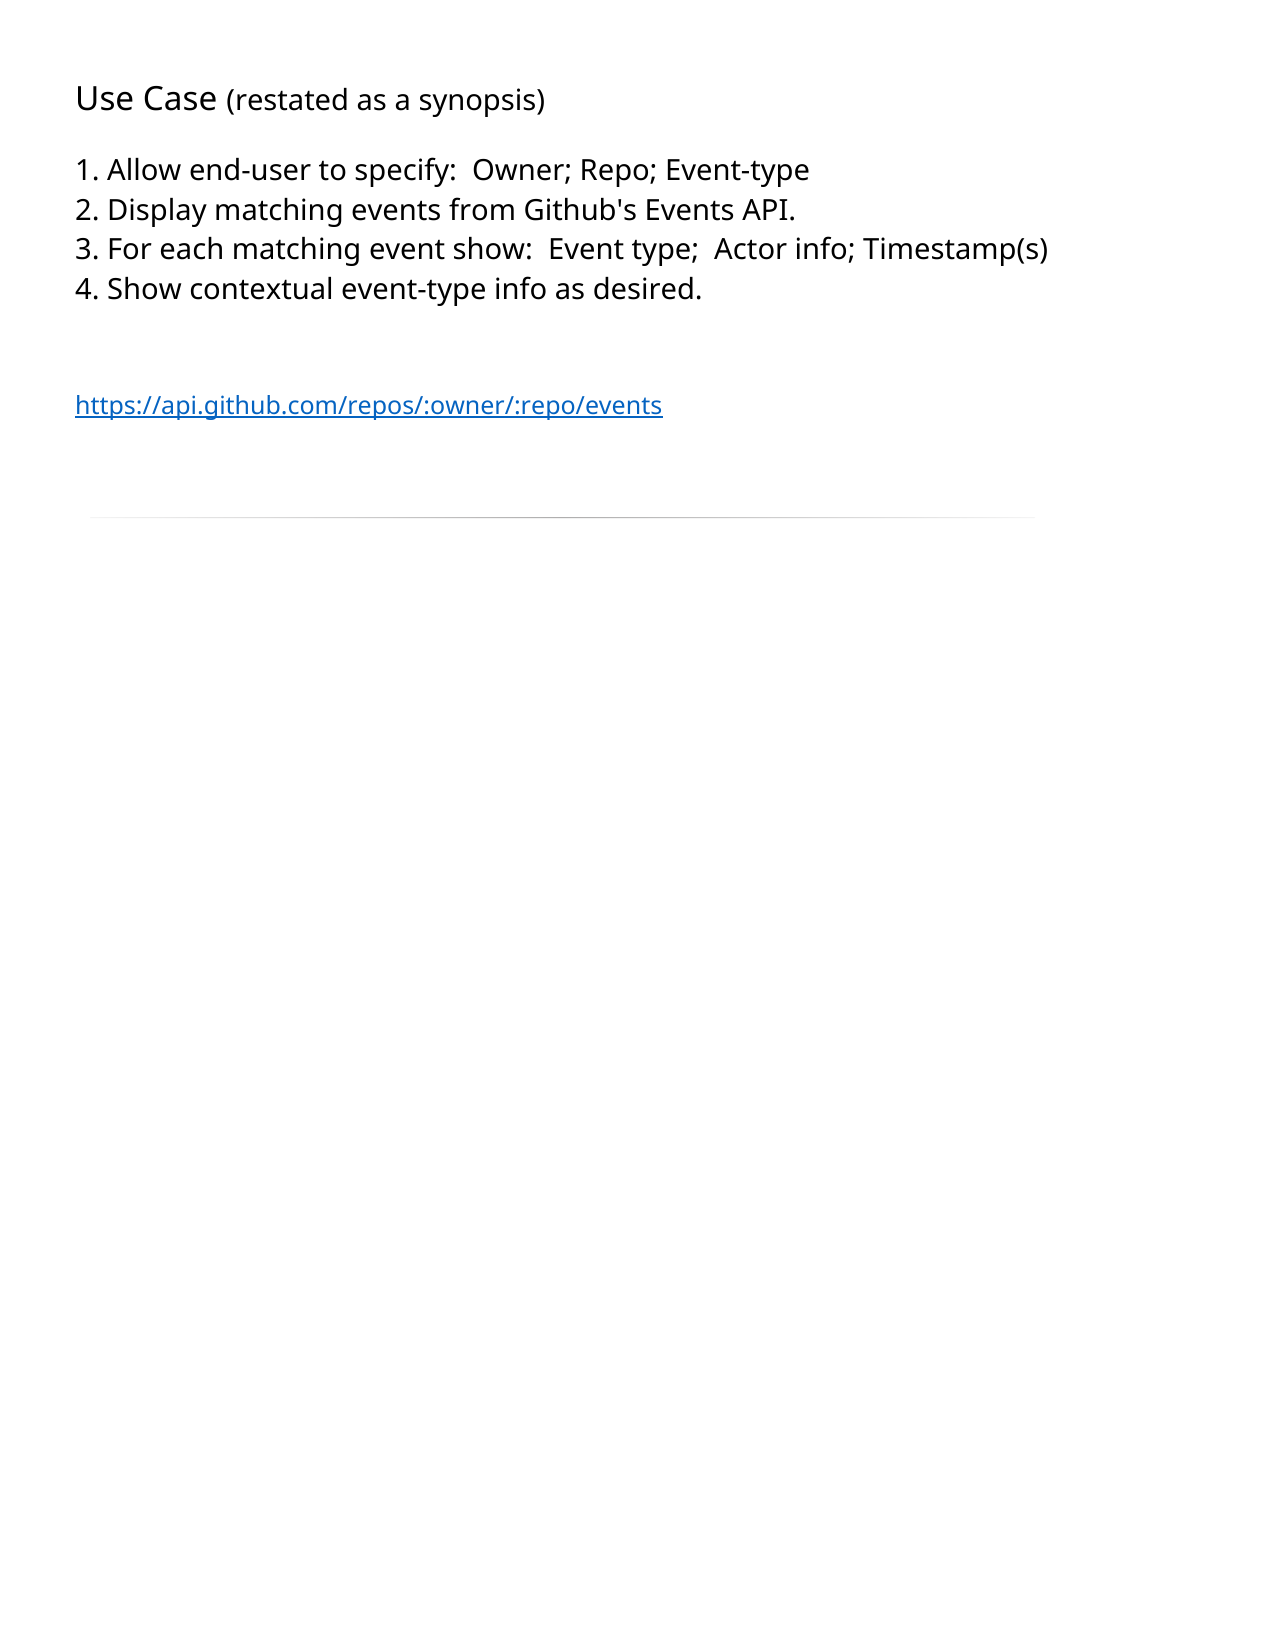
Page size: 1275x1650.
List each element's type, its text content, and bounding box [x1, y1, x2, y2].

text Use Case (restated as a synopsis) [75, 75, 1200, 120]
text 3. For each matching event show: Event type; Actor info; Timestamp(s) [75, 228, 1200, 268]
text 2. Display matching events from Github's Events API. [75, 189, 1200, 228]
text 1. Allow end-user to specify: Owner; Repo; Event-type [75, 149, 1200, 189]
text 4. Show contextual event-type info as desired. [75, 268, 1200, 308]
picture [75, 500, 1050, 533]
text https://api.github.com/repos/:owner/:repo/events [75, 387, 1200, 421]
